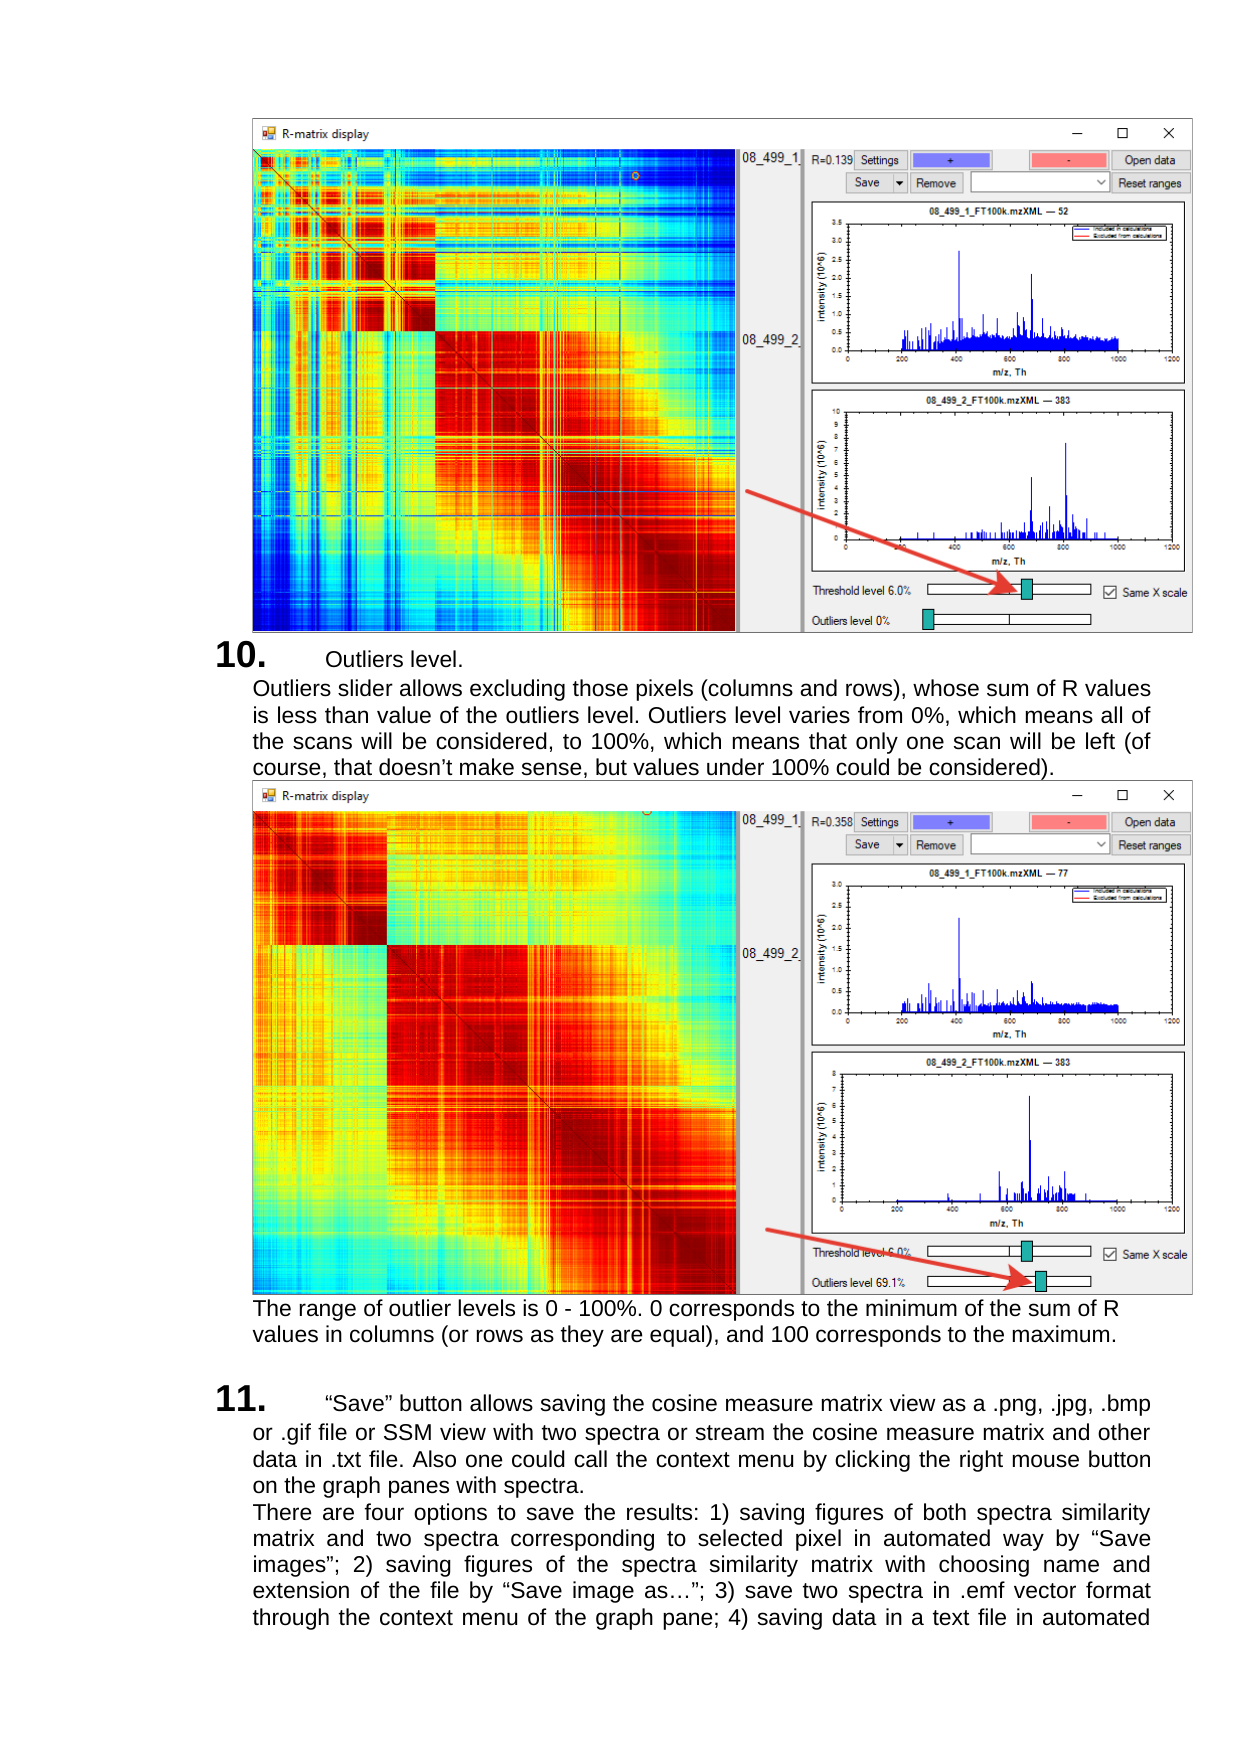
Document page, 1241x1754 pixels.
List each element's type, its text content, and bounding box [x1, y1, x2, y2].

picture [252, 394, 258, 414]
picture [284, 413, 288, 434]
list Outliers level. [215, 632, 1152, 675]
picture [252, 416, 256, 437]
picture [252, 118, 1193, 633]
picture [279, 315, 283, 330]
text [252, 1498, 1152, 1630]
picture [252, 1266, 261, 1295]
picture [266, 452, 272, 460]
list “Save” button allows saving the cosine measure matrix view as a .png, .jpg, .bmp or .gif file or SSM view with two spectra or stream the cosine measure matrix and other data in .txt file. Also one could call the context menu by clicking the right mouse button on the graph panes with spectra. [215, 1376, 1152, 1498]
picture [284, 375, 288, 411]
text The range of outlier levels is 0 - 100%. 0 corresponds to the minimum of the sum of R values in columns (or rows as they are equal), and 100 corresponds to the maximum. [252, 1295, 1152, 1347]
text Outliers slider allows excluding those pixels (columns and rows), whose sum of R values is less than value of the outliers level. Outliers level varies from 0%, which means all of the scans will be considered, to 100%, which means that only one scan will be left (of course, that doesn’t make sense, but values under 100% could be considered). [252, 675, 1152, 780]
picture [252, 257, 257, 279]
picture [283, 308, 288, 358]
picture [252, 780, 1193, 1295]
